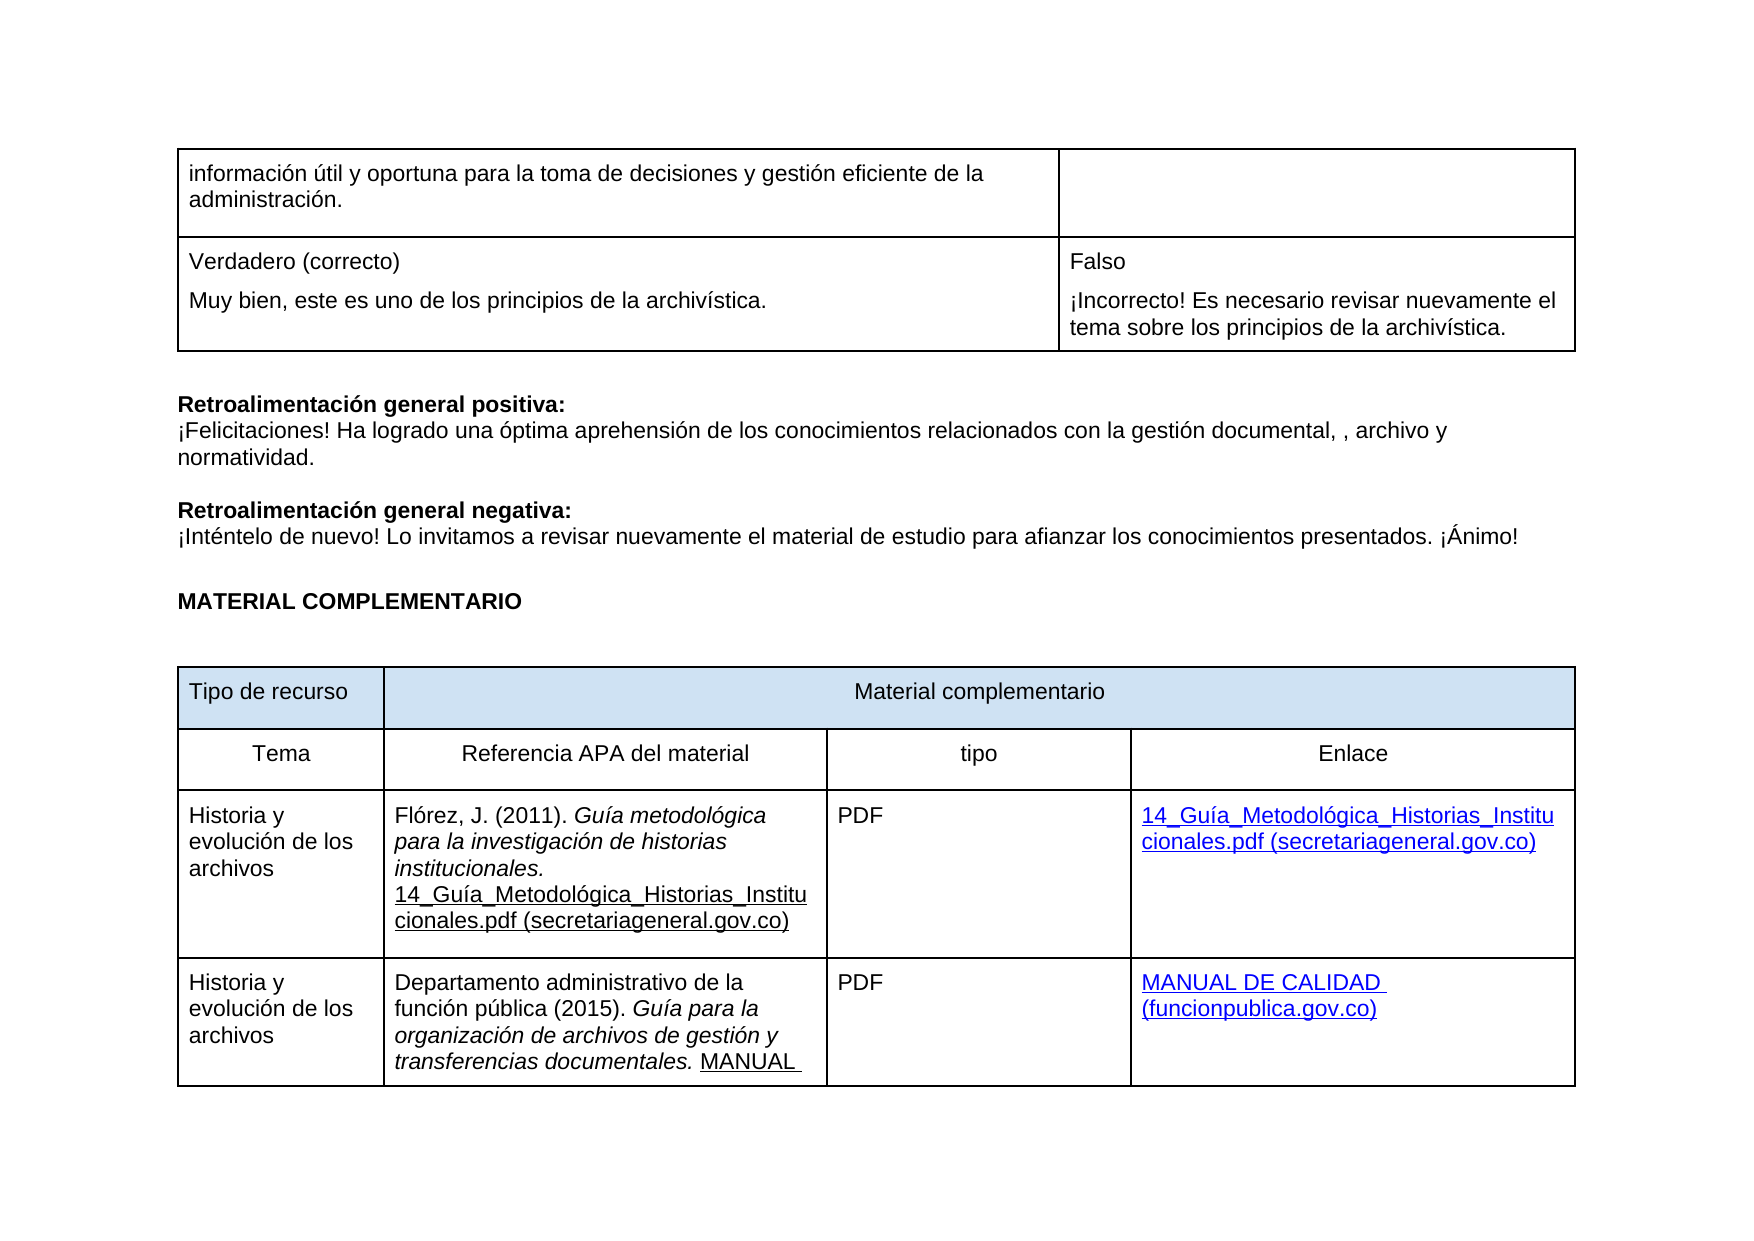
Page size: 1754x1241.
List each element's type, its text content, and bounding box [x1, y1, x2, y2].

table_cell Falso ¡Incorrecto! Es necesario revisar nuevamente el tema sobre los principios de la archivística. [1060, 238, 1574, 350]
table_cell Flórez, J. (2011). Guía metodológica para la investigación de historias institucionales. 14_Guía_Metodológica_Historias_Institucionales.pdf (secretariageneral.gov.co) [385, 791, 826, 957]
table_cell Verdadero (correcto) Muy bien, este es uno de los principios de la archivística. [179, 238, 1058, 350]
table_cell PDF [828, 959, 1130, 1085]
table_cell [1060, 150, 1574, 236]
text ¡Inténtelo de nuevo! Lo invitamos a revisar nuevamente el material de estudio para afianzar los conocimientos presentados. ¡Ánimo! [177, 523, 1577, 549]
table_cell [385, 959, 826, 1085]
table_cell Referencia APA del material [385, 730, 826, 789]
text Retroalimentación general positiva: [177, 391, 1577, 417]
text MATERIAL COMPLEMENTARIO [177, 588, 1577, 614]
table_cell tipo [828, 730, 1130, 789]
text ¡Felicitaciones! Ha logrado una óptima aprehensión de los conocimientos relacionados con la gestión documental, , archivo y normatividad. [177, 417, 1577, 470]
table_cell 14_Guía_Metodológica_Historias_Institucionales.pdf (secretariageneral.gov.co) [1132, 791, 1574, 957]
table_cell Tema [179, 730, 383, 789]
table_cell Enlace [1132, 730, 1574, 789]
table_header Tipo de recurso [179, 668, 383, 728]
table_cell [179, 959, 383, 1085]
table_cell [179, 150, 1058, 236]
table_header Material complementario [385, 668, 1574, 728]
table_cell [1132, 959, 1574, 1085]
table_cell Historia y evolución de los archivos [179, 791, 383, 957]
table_cell PDF [828, 791, 1130, 957]
text Retroalimentación general negativa: [177, 497, 1577, 523]
